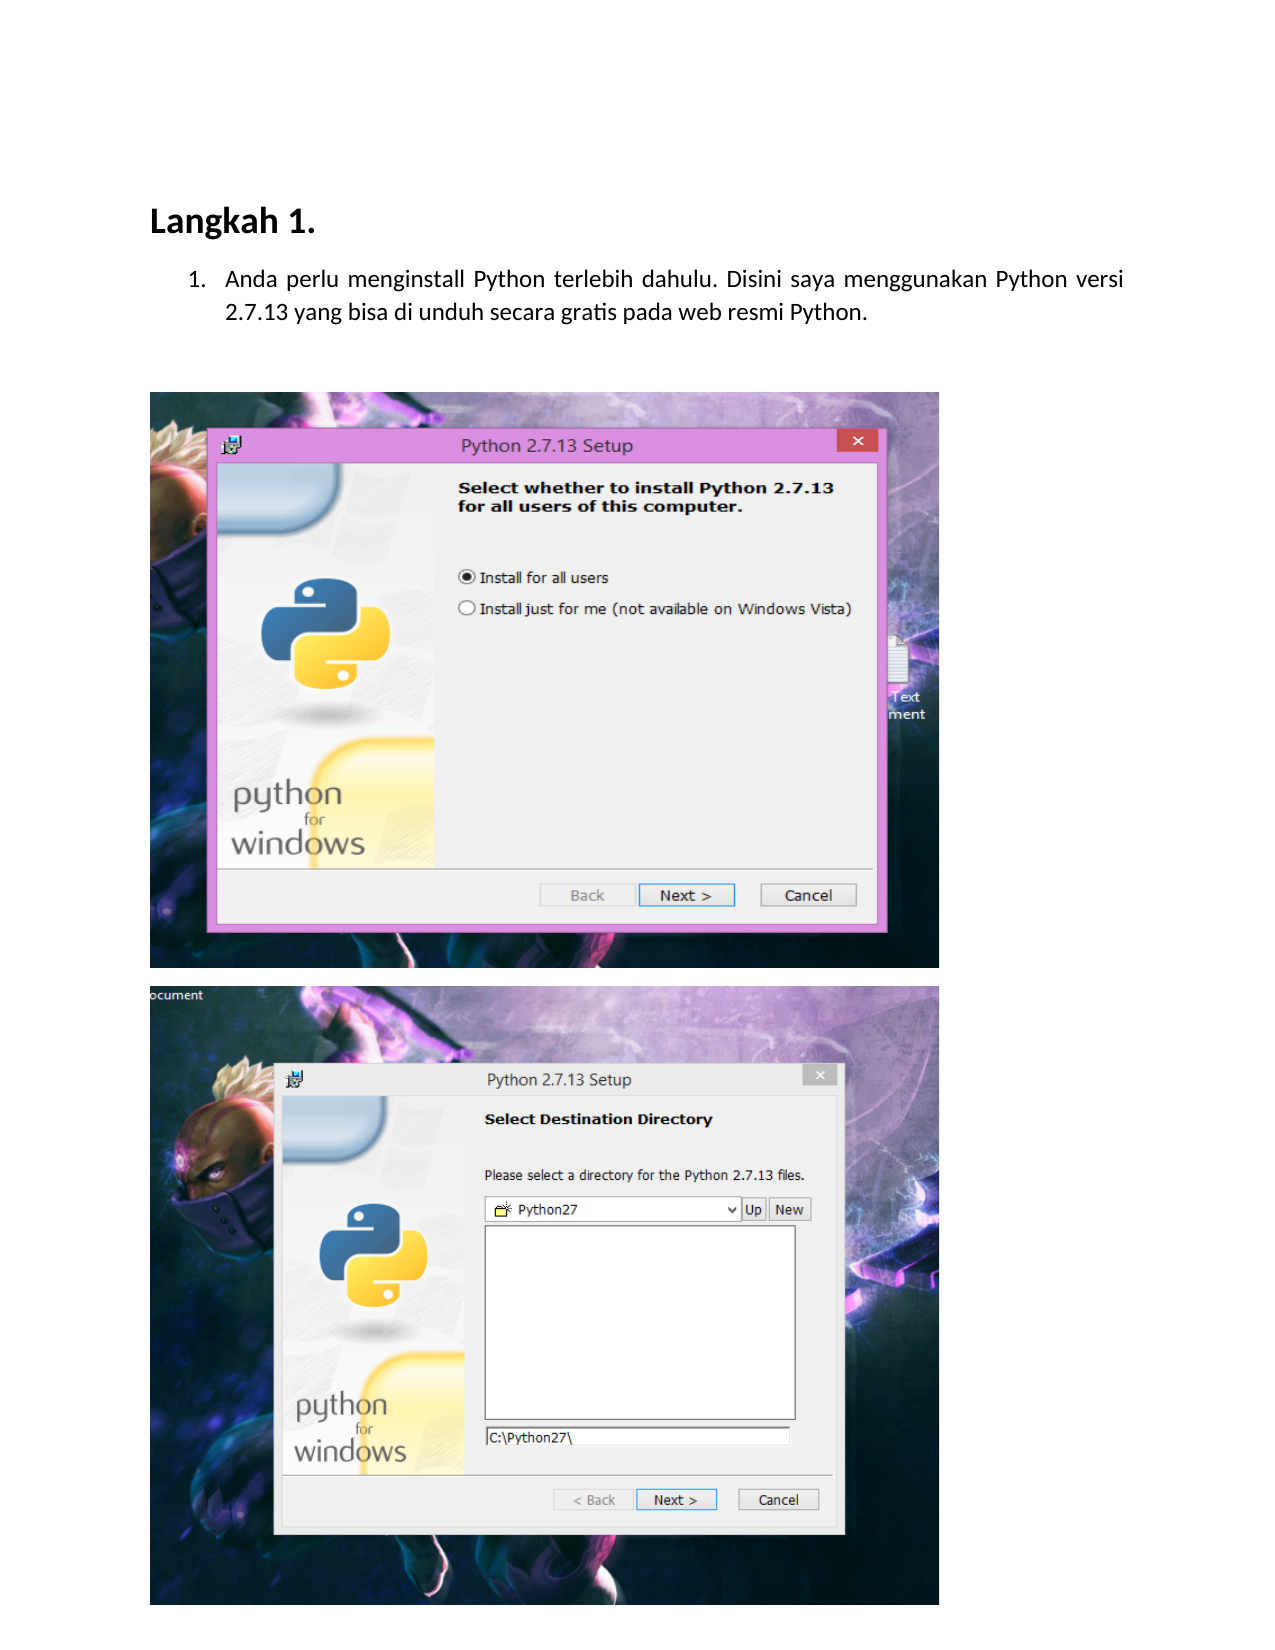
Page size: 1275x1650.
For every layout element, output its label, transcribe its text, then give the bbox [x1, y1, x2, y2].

list Anda perlu menginstall Python terlebih dahulu. Disini saya menggunakan Python versi 2.7.13 yang bisa di unduh secara gratis pada web resmi Python. [187, 263, 1125, 327]
picture [150, 392, 940, 968]
picture [150, 986, 940, 1605]
text Langkah 1. [150, 197, 1125, 243]
